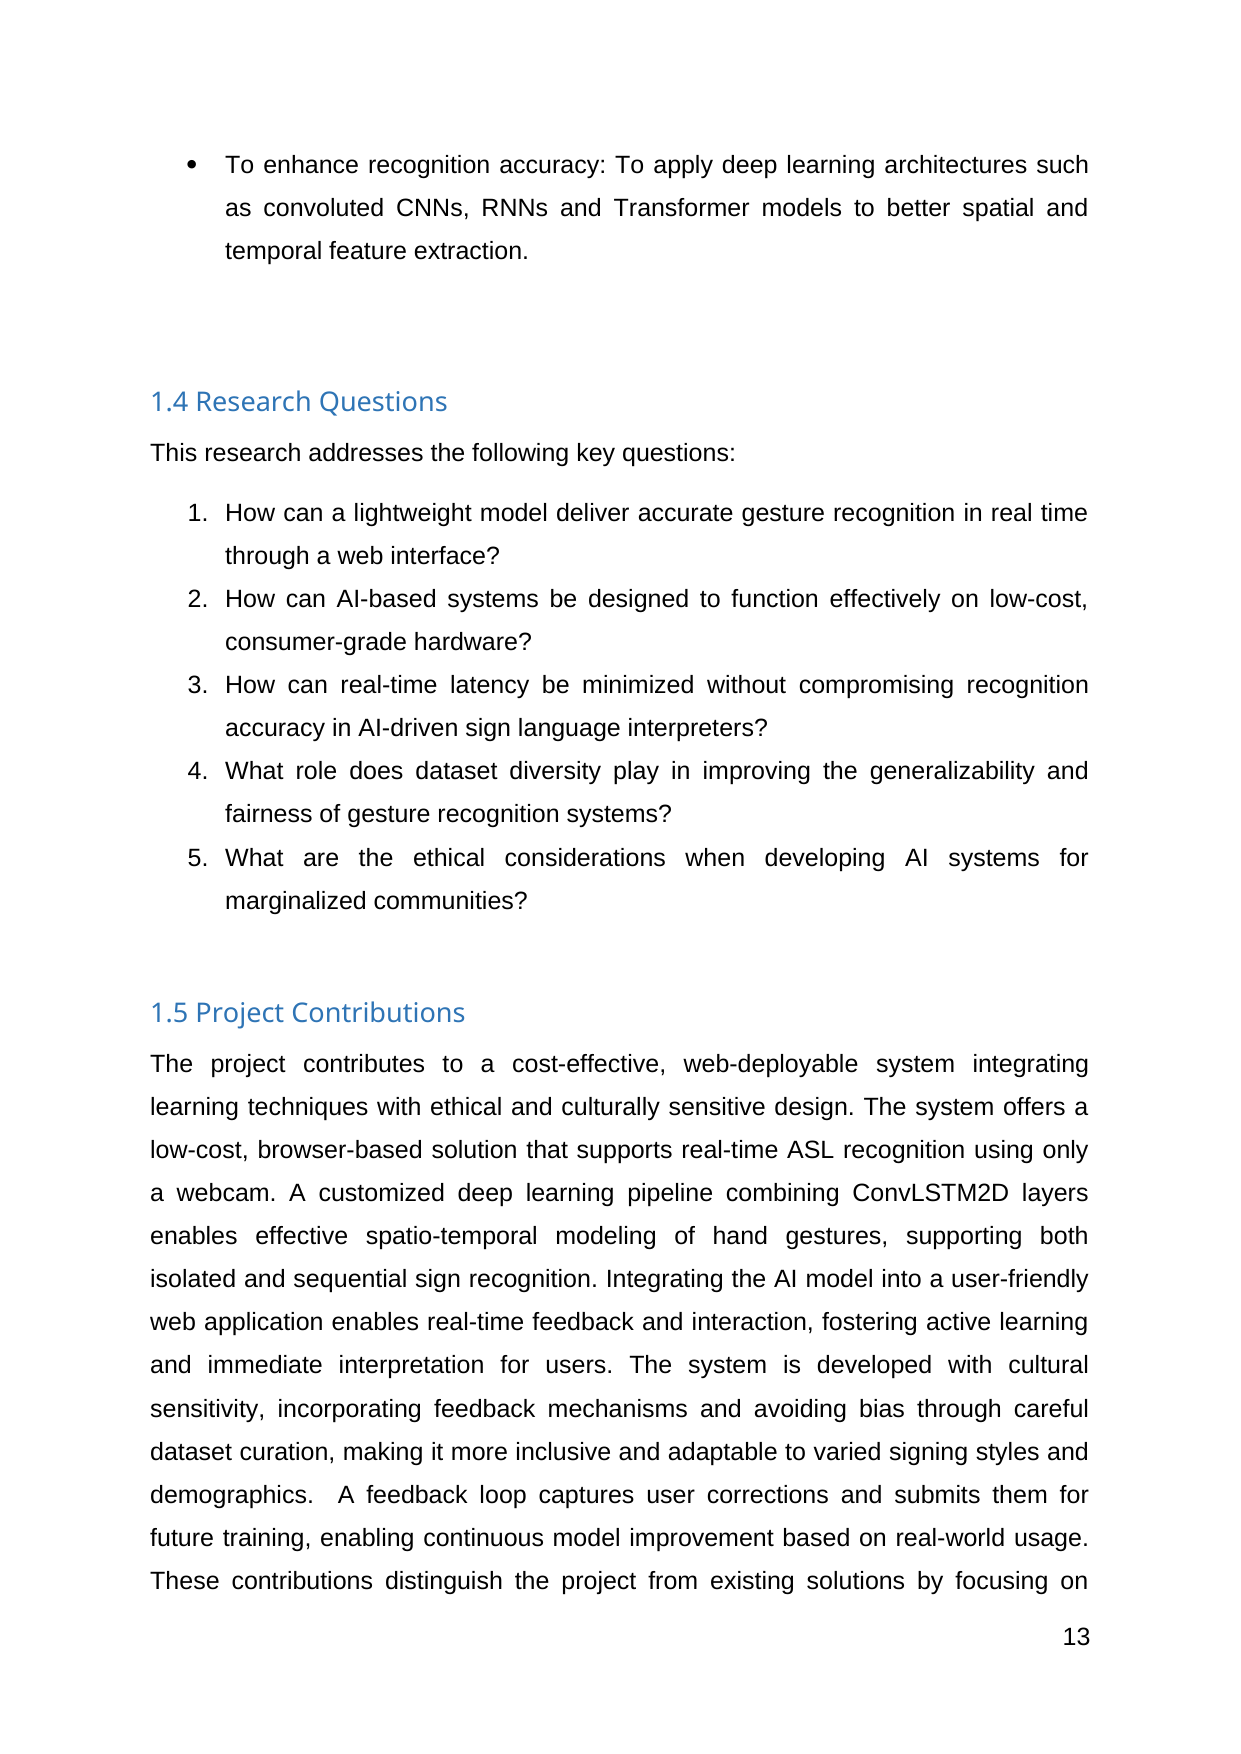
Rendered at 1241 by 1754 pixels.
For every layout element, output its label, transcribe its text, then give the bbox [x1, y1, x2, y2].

list What are the ethical considerations when developing AI systems for marginalized communities? [187, 843, 1090, 914]
list To enhance recognition accuracy: To apply deep learning architectures such as convoluted CNNs, RNNs and Transformer models to better spatial and temporal feature extraction. [187, 150, 1090, 265]
list How can a lightweight model deliver accurate gesture recognition in real time through a web interface? [187, 498, 1090, 569]
subtitle 1.4 Research Questions [150, 382, 1090, 419]
list What role does dataset diversity play in improving the generalizability and fairness of gesture recognition systems? [187, 756, 1090, 828]
list How can real-time latency be minimized without compromising recognition accuracy in AI-driven sign language interpreters? [187, 670, 1090, 742]
list How can AI-based systems be designed to function effectively on low-cost, consumer-grade hardware? [187, 584, 1090, 656]
subtitle 1.5 Project Contributions [150, 993, 1090, 1030]
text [150, 1048, 1090, 1595]
text This research addresses the following key questions: [150, 438, 1090, 467]
